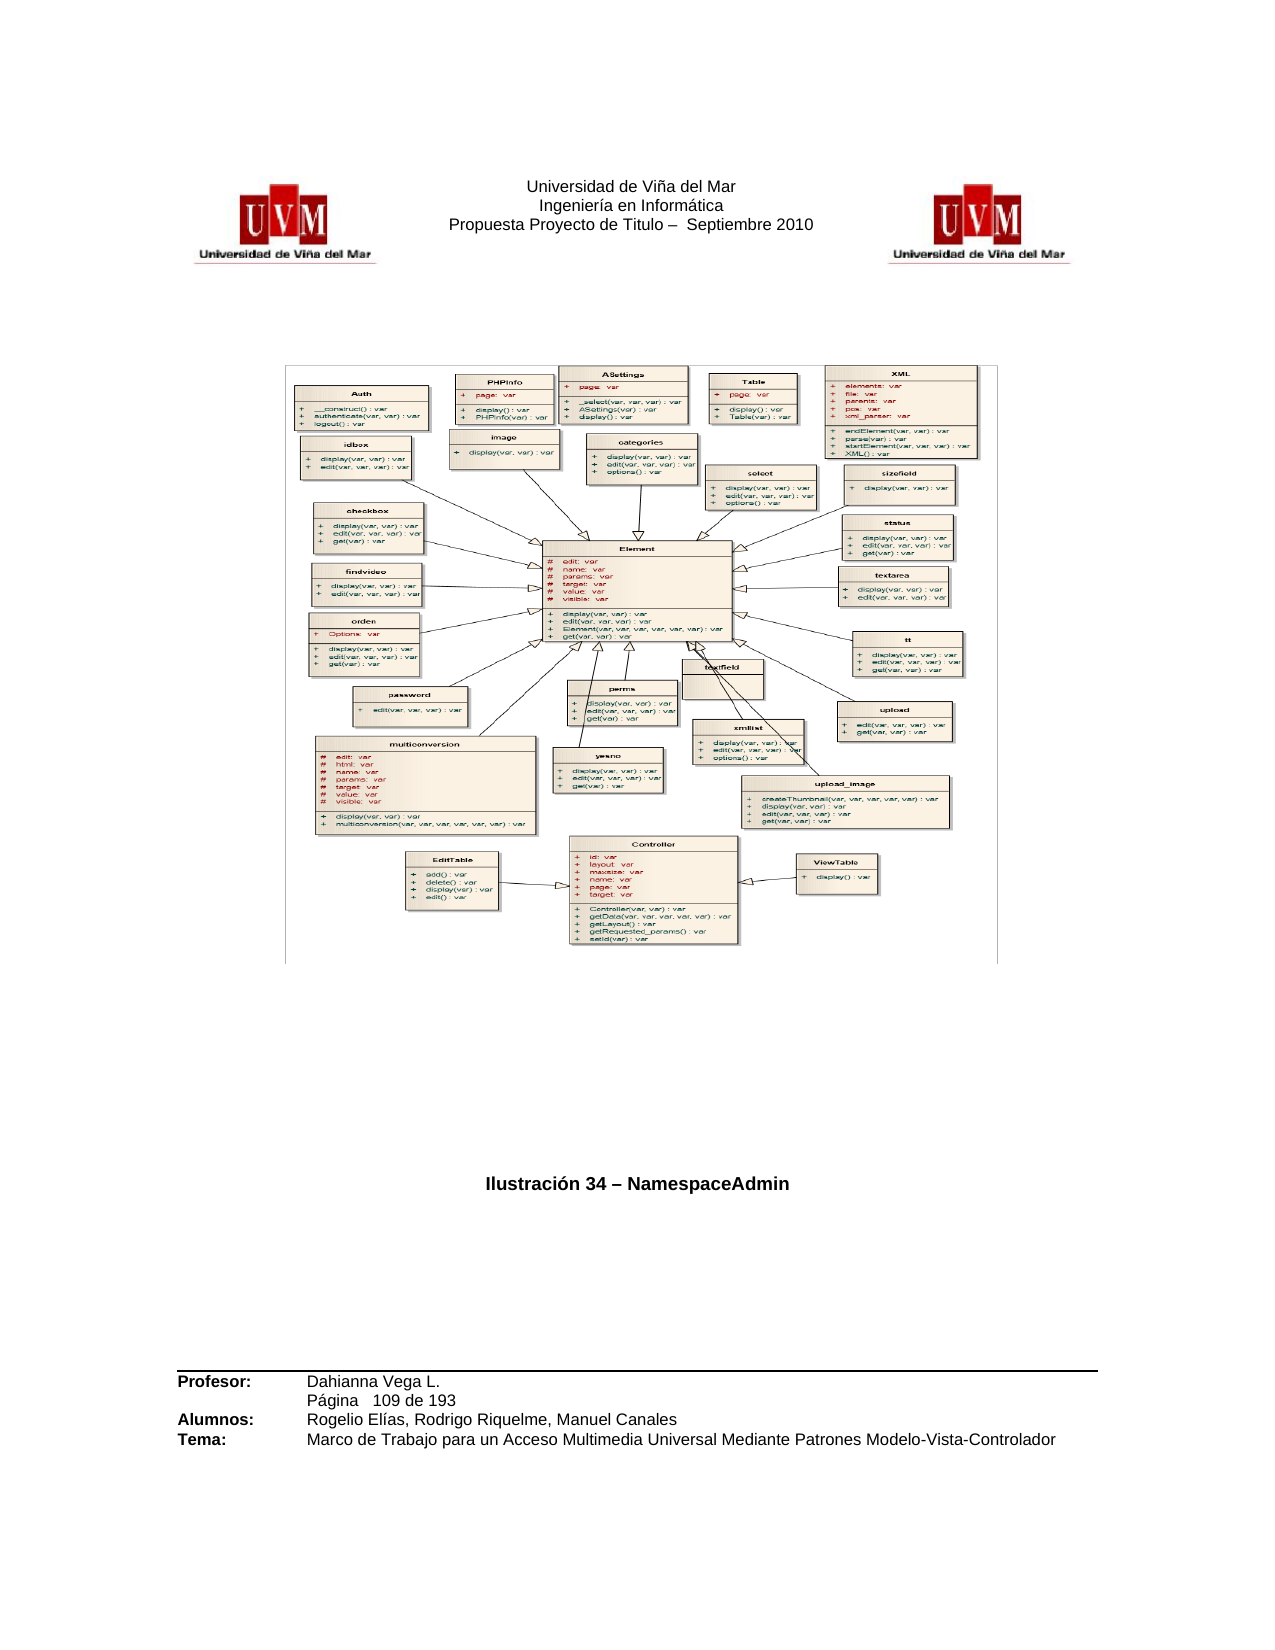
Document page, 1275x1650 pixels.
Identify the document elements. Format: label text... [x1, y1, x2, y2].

picture [255, 346, 1020, 978]
picture [177, 176, 390, 267]
picture [871, 176, 1084, 267]
text Ilustración 34 – NamespaceAdmin [177, 1173, 1098, 1195]
